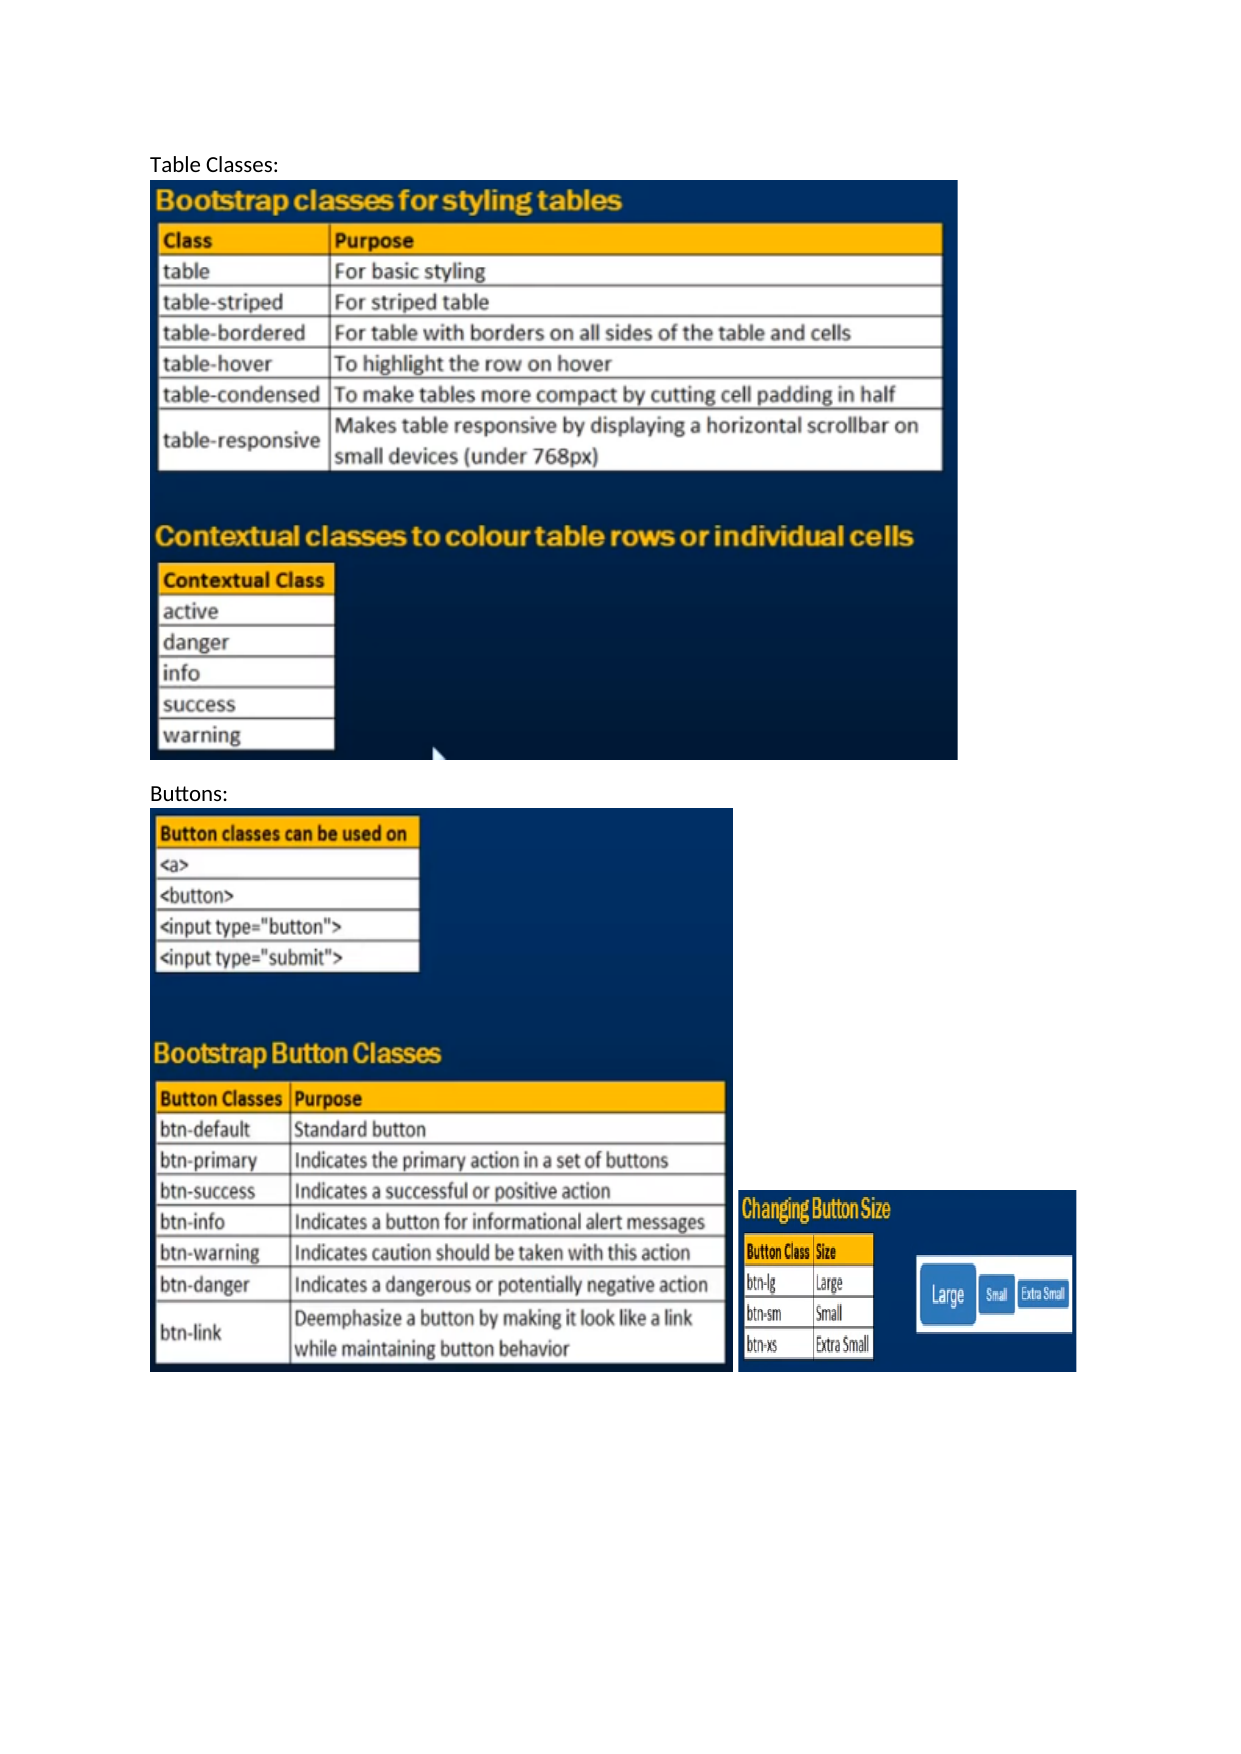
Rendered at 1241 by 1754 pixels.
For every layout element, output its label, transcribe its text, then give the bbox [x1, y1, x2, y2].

picture [150, 808, 733, 1372]
picture [150, 180, 958, 760]
picture [738, 1190, 1077, 1372]
